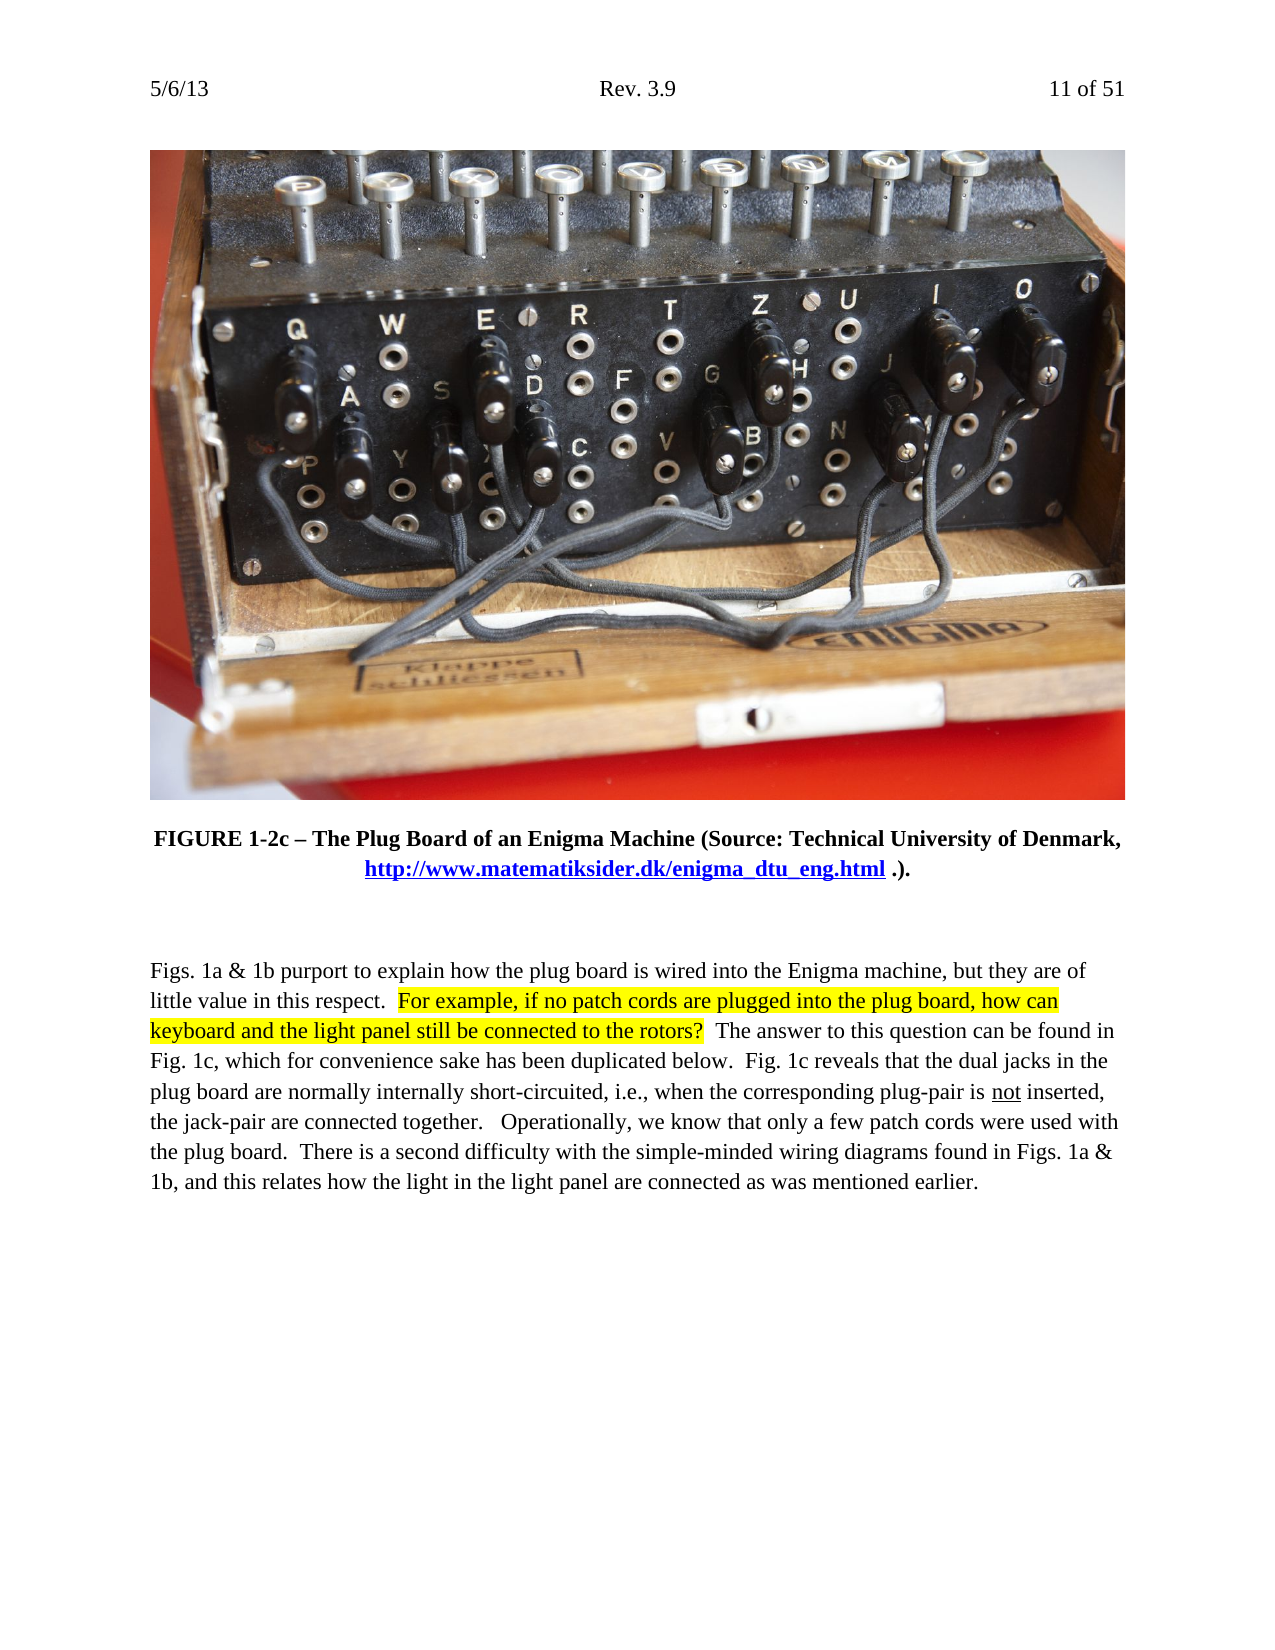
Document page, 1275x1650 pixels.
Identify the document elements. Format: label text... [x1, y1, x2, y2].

picture [150, 150, 1125, 800]
text FIGURE 1-2c – The Plug Board of an Enigma Machine (Source: Technical University of Denmark, http://www.matematiksider.dk/enigma_dtu_eng.html .). [150, 825, 1125, 881]
text Figs. 1a & 1b purport to explain how the plug board is wired into the Enigma machine, but they are of little value in this respect. For example, if no patch cords are plugged into the plug board, how can keyboard and the light panel still be connected to the rotors? The answer to this question can be found in Fig. 1c, which for convenience sake has been duplicated below. Fig. 1c reveals that the dual jacks in the plug board are normally internally short-circuited, i.e., when the corresponding plug-pair is not inserted, the jack-pair are connected together. Operationally, we know that only a few patch cords were used with the plug board. There is a second difficulty with the simple-minded wiring diagrams found in Figs. 1a & 1b, and this relates how the light in the light panel are connected as was mentioned earlier. [150, 957, 1125, 1195]
